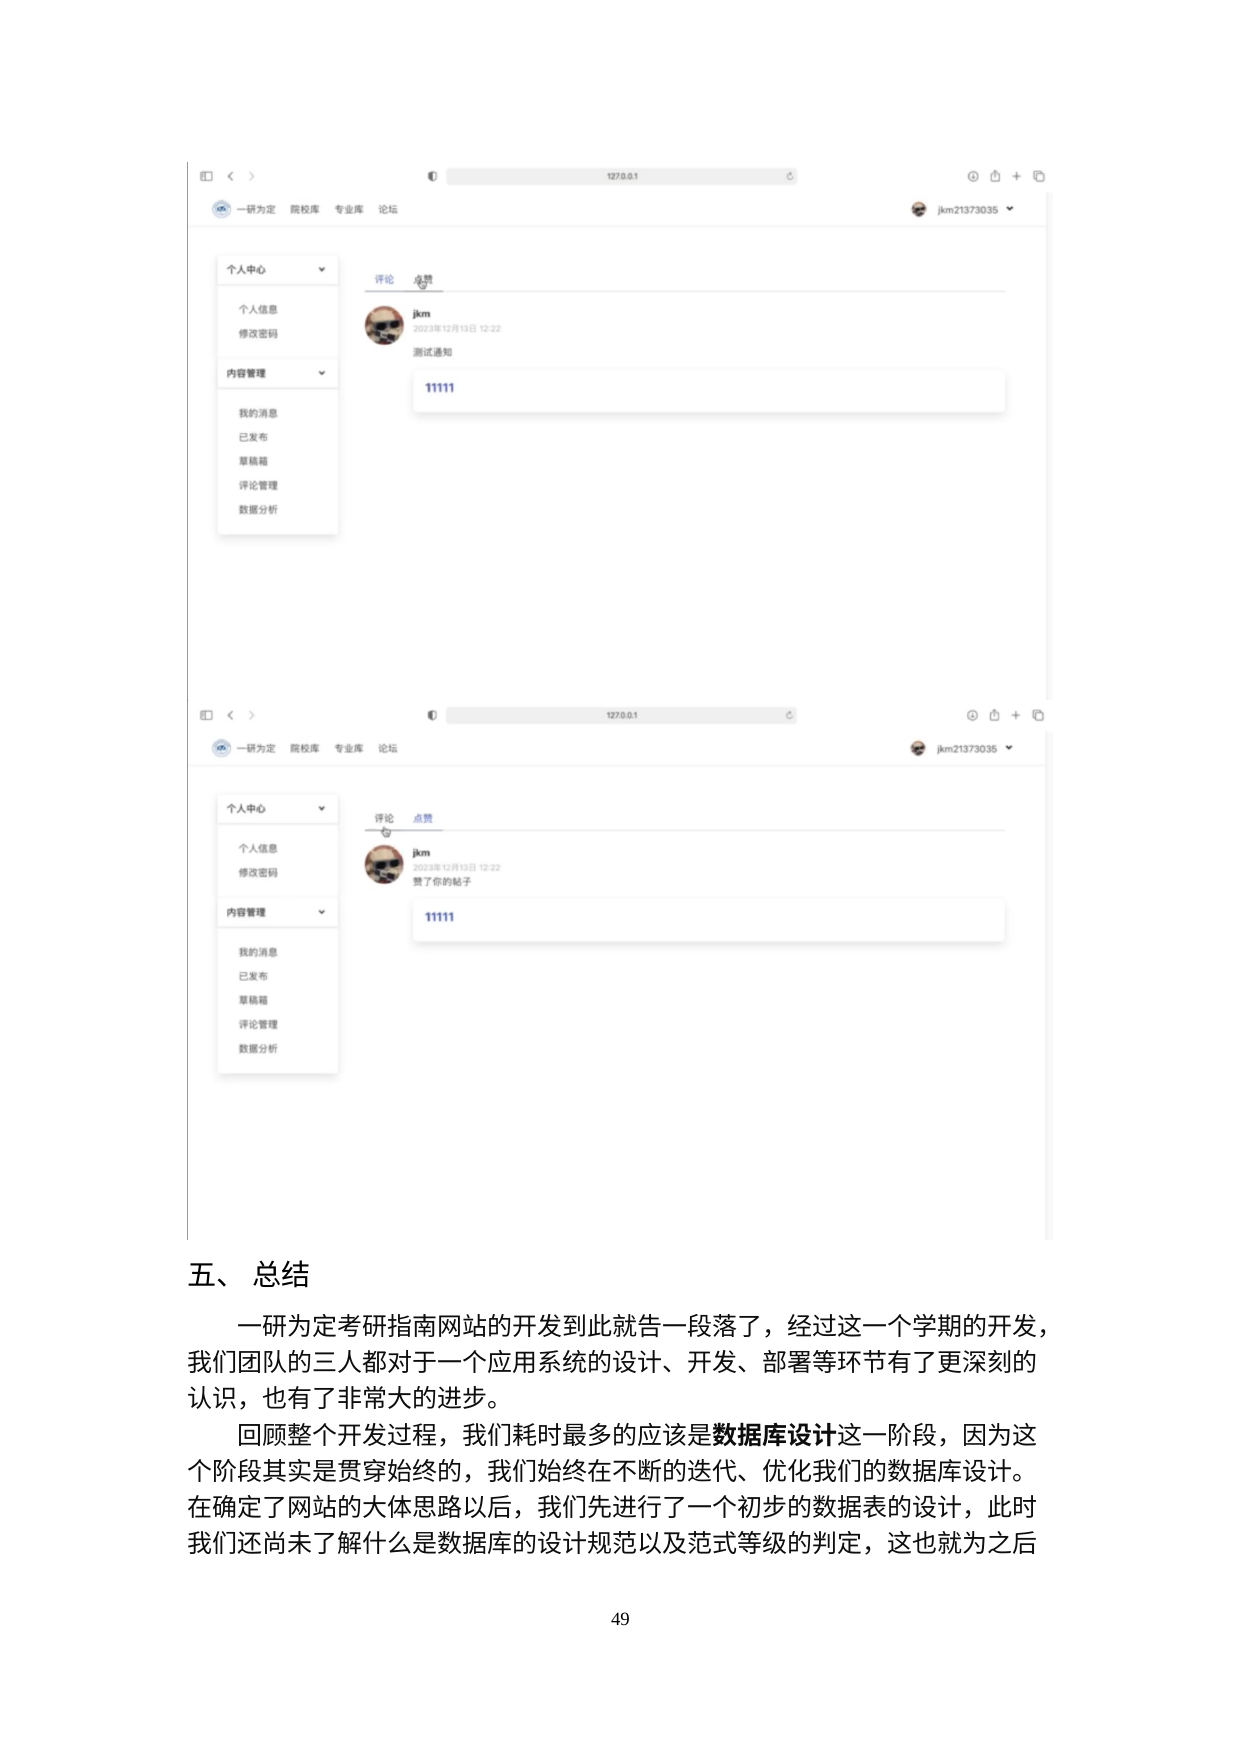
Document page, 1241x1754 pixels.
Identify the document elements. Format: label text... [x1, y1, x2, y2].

text 一研为定考研指南网站的开发到此就告一段落了，经过这一个学期的开发，我们团队的三人都对于一个应用系统的设计、开发、部署等环节有了更深刻的认识，也有了非常大的进步。 [187, 1306, 1053, 1415]
picture [187, 162, 1053, 1240]
subtitle 总结 [187, 1252, 1053, 1294]
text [187, 1415, 1053, 1560]
